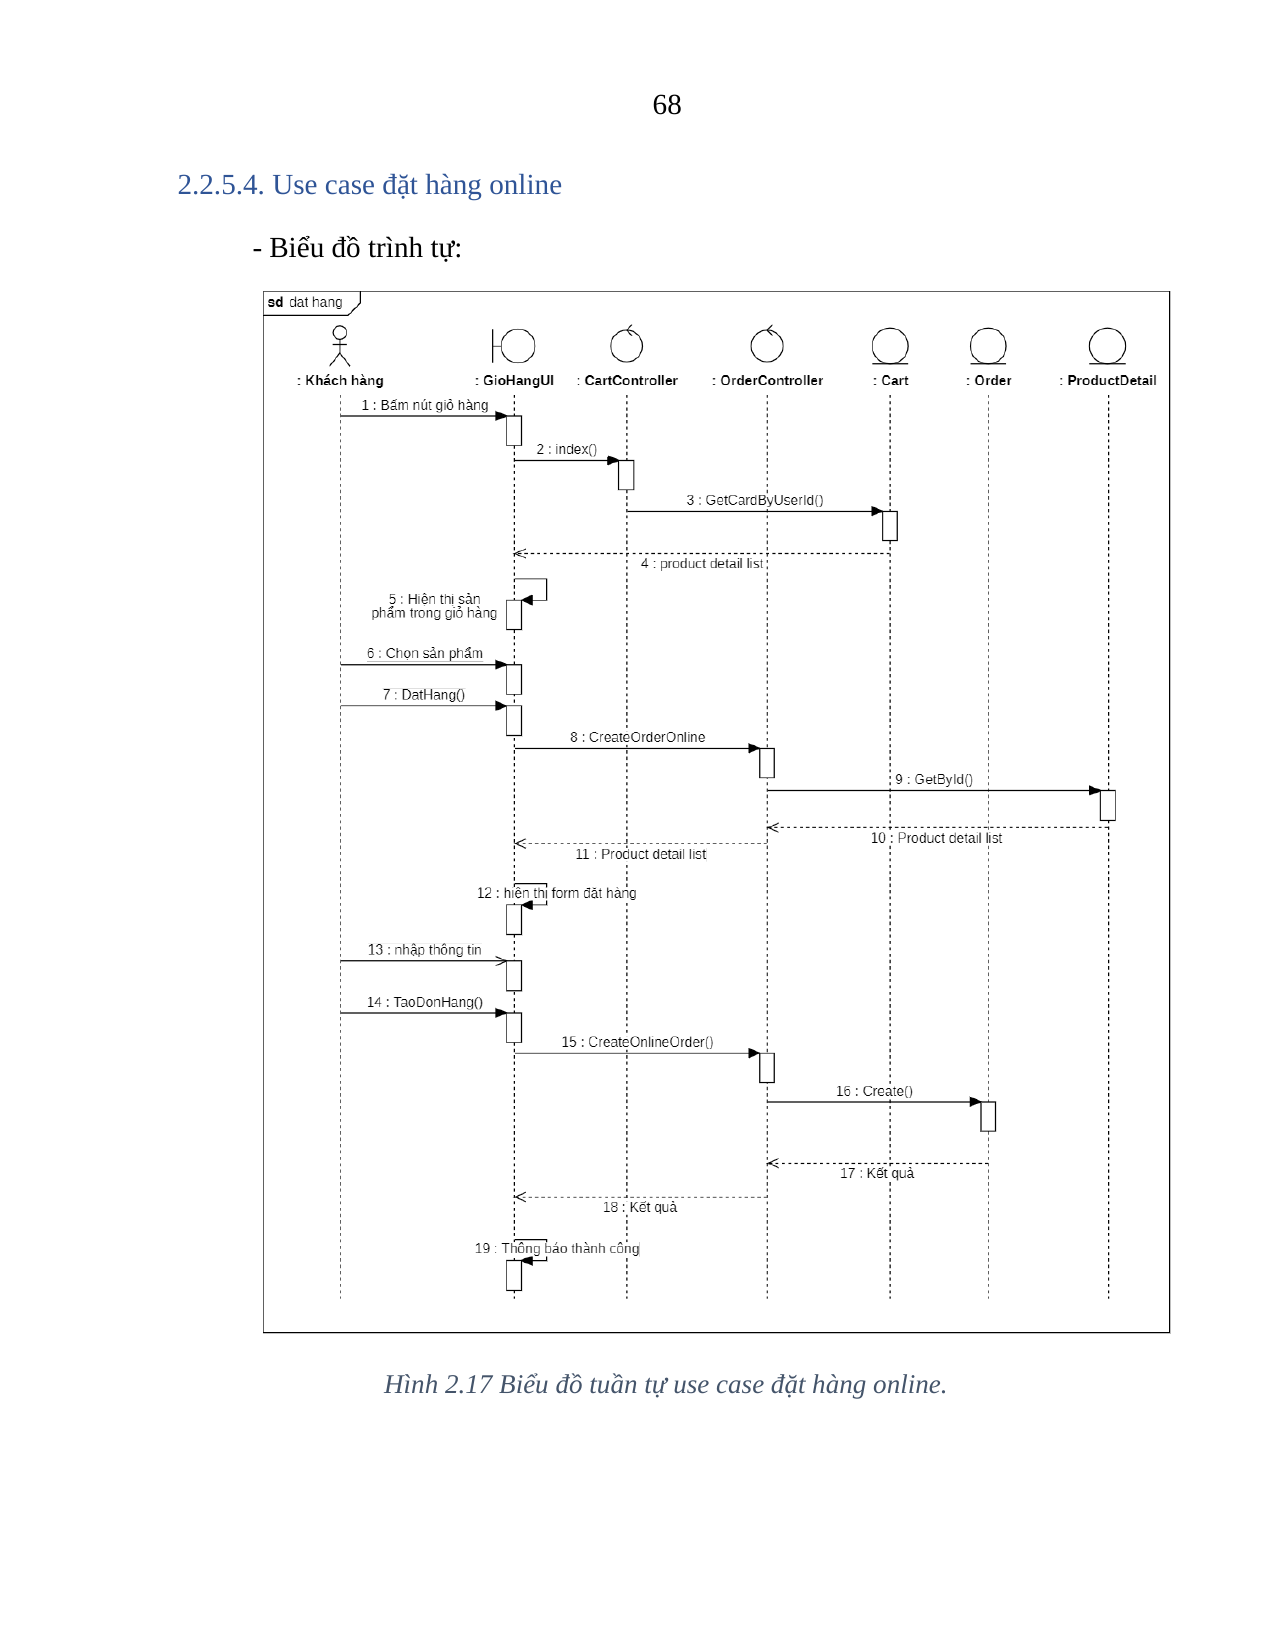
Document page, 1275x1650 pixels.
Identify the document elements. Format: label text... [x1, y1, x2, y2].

subtitle Use case đặt hàng online [177, 167, 1157, 201]
picture [252, 280, 1180, 1340]
list Biểu đồ trình tự: [252, 230, 1157, 280]
text Hình 2.17 Biểu đồ tuần tự use case đặt hàng online. [177, 1368, 1157, 1400]
